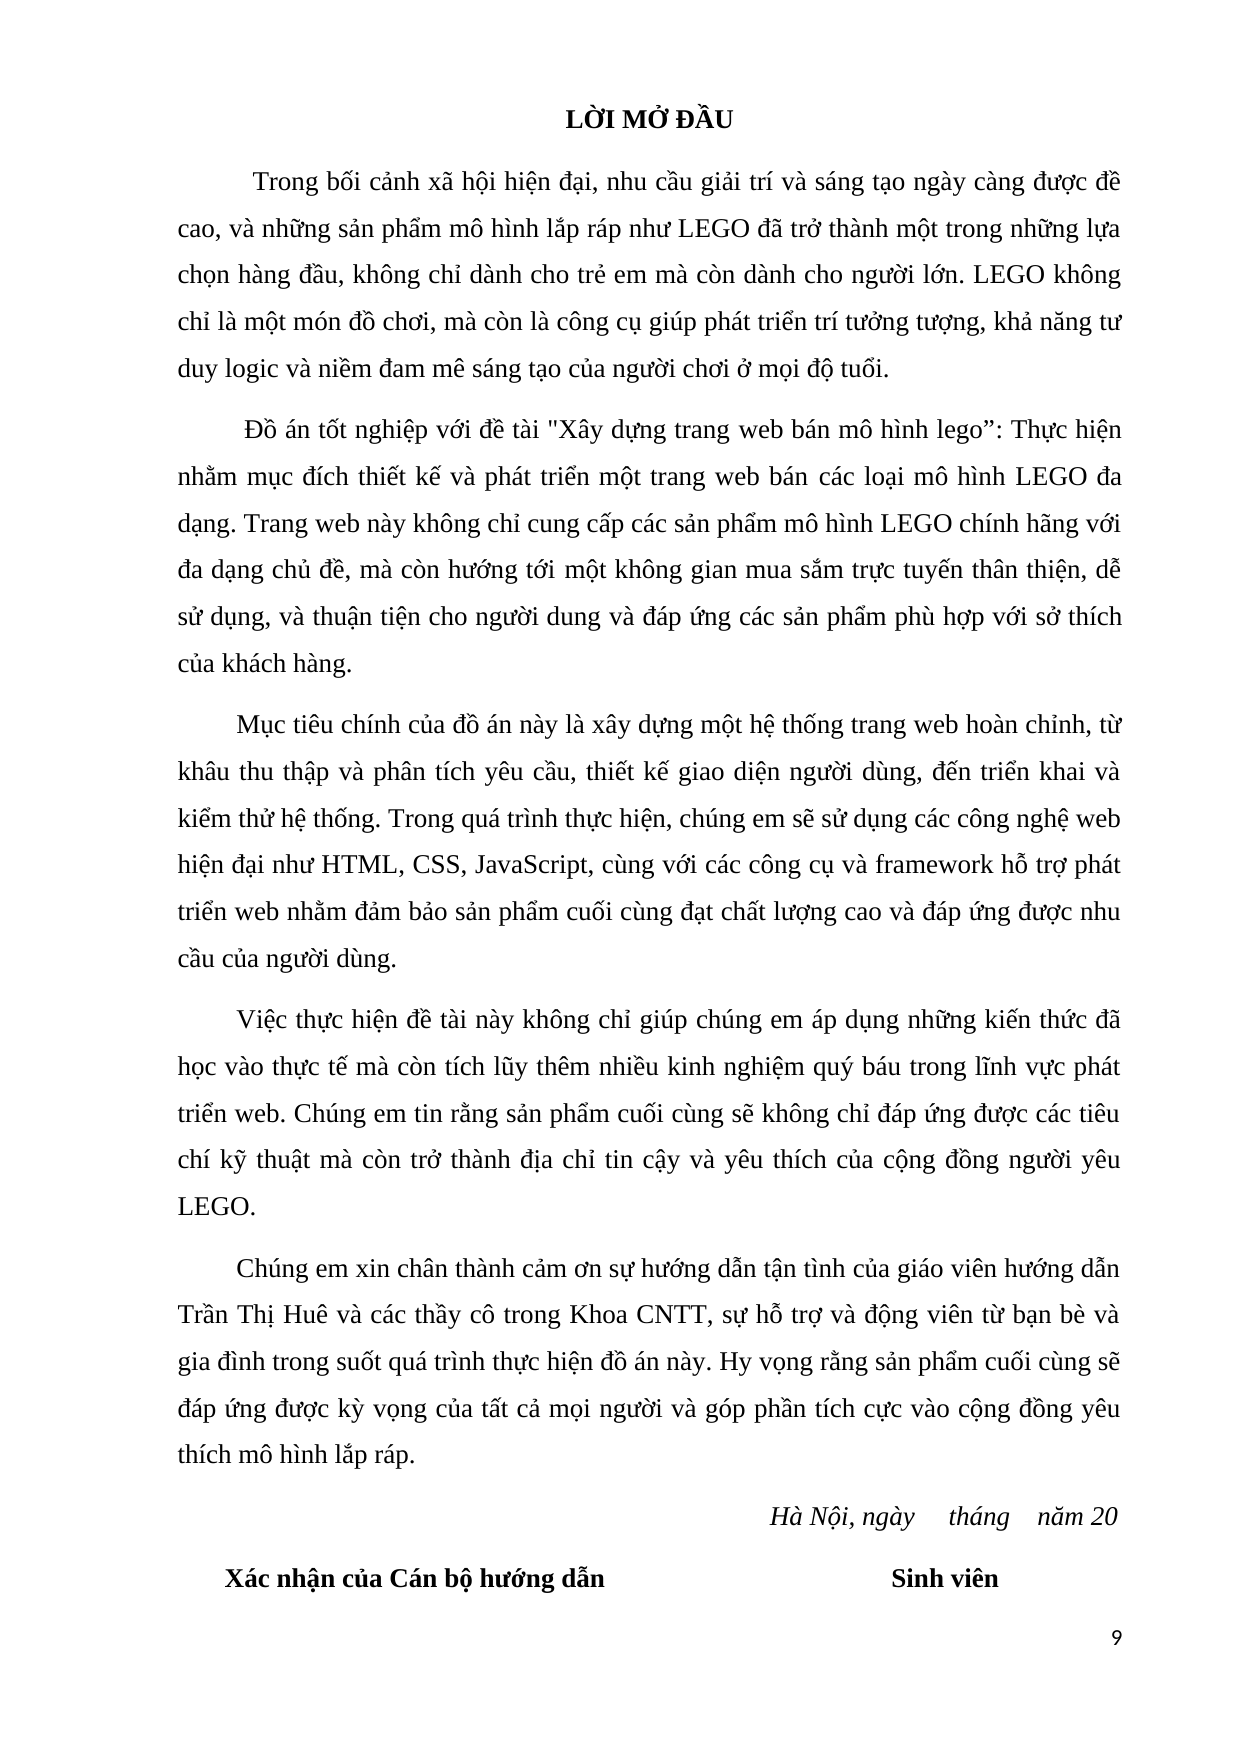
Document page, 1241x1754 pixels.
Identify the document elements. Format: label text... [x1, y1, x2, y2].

subtitle LỜI MỞ ĐẦU [177, 104, 1122, 135]
text Mục tiêu chính của đồ án này là xây dựng một hệ thống trang web hoàn chỉnh, từ khâu thu thập và phân tích yêu cầu, thiết kế giao diện người dùng, đến triển khai và kiểm thử hệ thống. Trong quá trình thực hiện, chúng em sẽ sử dụng các công nghệ web hiện đại như HTML, CSS, JavaScript, cùng với các công cụ và framework hỗ trợ phát triển web nhằm đảm bảo sản phẩm cuối cùng đạt chất lượng cao và đáp ứng được nhu cầu của người dùng. [177, 709, 1122, 973]
text Xác nhận của Cán bộ hướng dẫn Sinh viên [177, 1562, 1122, 1593]
text Việc thực hiện đề tài này không chỉ giúp chúng em áp dụng những kiến thức đã học vào thực tế mà còn tích lũy thêm nhiều kinh nghiệm quý báu trong lĩnh vực phát triển web. Chúng em tin rằng sản phẩm cuối cùng sẽ không chỉ đáp ứng được các tiêu chí kỹ thuật mà còn trở thành địa chỉ tin cậy và yêu thích của cộng đồng người yêu LEGO. [177, 1004, 1122, 1221]
text Hà Nội, ngày tháng năm 20 [177, 1500, 1122, 1531]
text Chúng em xin chân thành cảm ơn sự hướng dẫn tận tình của giáo viên hướng dẫn Trần Thị Huê và các thầy cô trong Khoa CNTT, sự hỗ trợ và động viên từ bạn bè và gia đình trong suốt quá trình thực hiện đồ án này. Hy vọng rằng sản phẩm cuối cùng sẽ đáp ứng được kỳ vọng của tất cả mọi người và góp phần tích cực vào cộng đồng yêu thích mô hình lắp ráp. [177, 1252, 1122, 1470]
text Đồ án tốt nghiệp với đề tài "Xây dựng trang web bán mô hình lego”: Thực hiện nhằm mục đích thiết kế và phát triển một trang web bán các loại mô hình LEGO đa dạng. Trang web này không chỉ cung cấp các sản phẩm mô hình LEGO chính hãng với đa dạng chủ đề, mà còn hướng tới một không gian mua sắm trực tuyến thân thiện, dễ sử dụng, và thuận tiện cho người dung và đáp ứng các sản phẩm phù hợp với sở thích của khách hàng. [177, 414, 1122, 678]
text Trong bối cảnh xã hội hiện đại, nhu cầu giải trí và sáng tạo ngày càng được đề cao, và những sản phẩm mô hình lắp ráp như LEGO đã trở thành một trong những lựa chọn hàng đầu, không chỉ dành cho trẻ em mà còn dành cho người lớn. LEGO không chỉ là một món đồ chơi, mà còn là công cụ giúp phát triển trí tưởng tượng, khả năng tư duy logic và niềm đam mê sáng tạo của người chơi ở mọi độ tuổi. [177, 165, 1122, 383]
